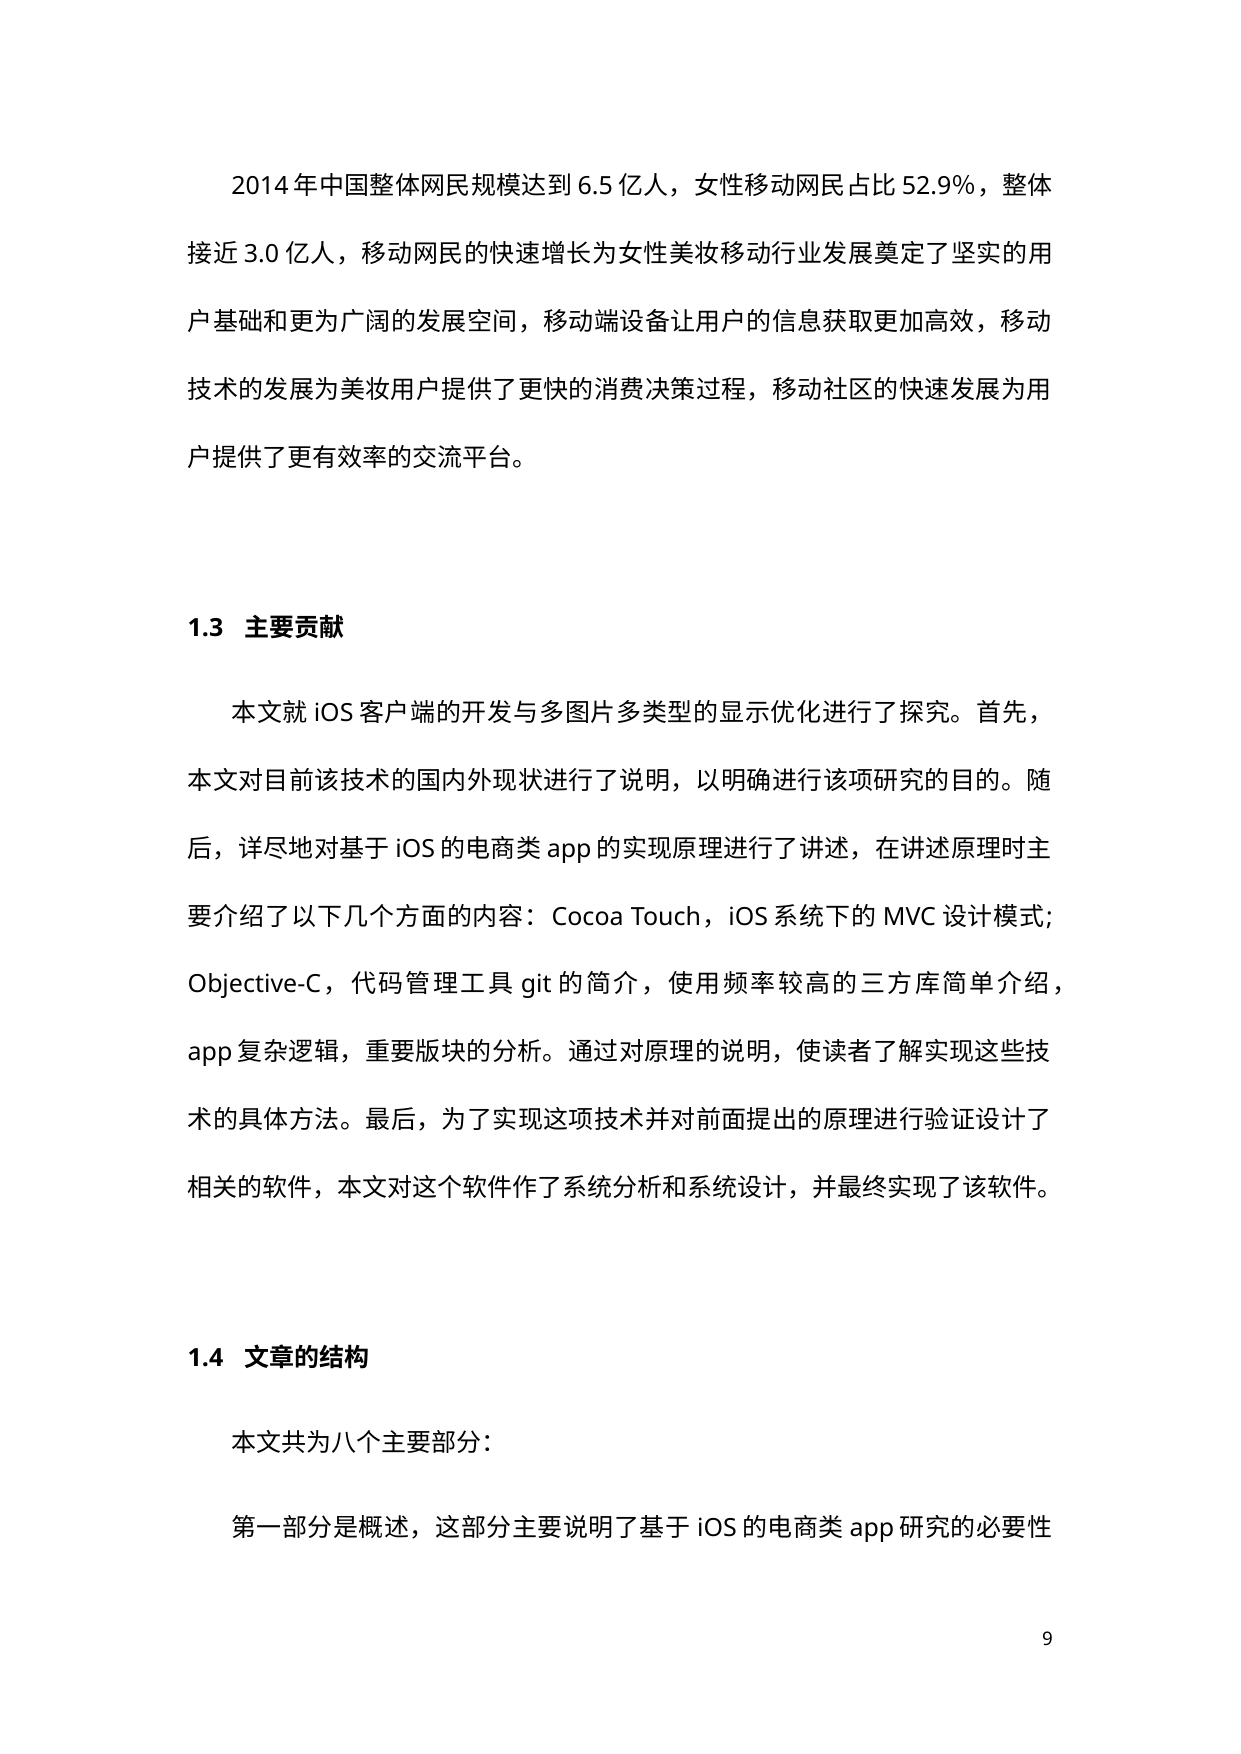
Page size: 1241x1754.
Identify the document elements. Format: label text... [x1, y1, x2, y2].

text 本文共为八个主要部分： [231, 1406, 1053, 1474]
list 文章的结构 [187, 1322, 1053, 1389]
list 主要贡献 [187, 591, 1053, 659]
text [187, 1491, 1053, 1559]
text 2014年中国整体网民规模达到6.5亿人，女性移动网民占比52.9％，整体接近3.0亿人，移动网民的快速增长为女性美妆移动行业发展奠定了坚实的用户基础和更为广阔的发展空间，移动端设备让用户的信息获取更加高效，移动技术的发展为美妆用户提供了更快的消费决策过程，移动社区的快速发展为用户提供了更有效率的交流平台。 [187, 150, 1053, 489]
text 本文就iOS客户端的开发与多图片多类型的显示优化进行了探究。首先，本文对目前该技术的国内外现状进行了说明，以明确进行该项研究的目的。随后，详尽地对基于iOS的电商类app的实现原理进行了讲述，在讲述原理时主要介绍了以下几个方面的内容：Cocoa Touch，iOS系统下的MVC设计模式; Objective-C，代码管理工具git的简介，使用频率较高的三方库简单介绍，app复杂逻辑，重要版块的分析。通过对原理的说明，使读者了解实现这些技术的具体方法。最后，为了实现这项技术并对前面提出的原理进行验证设计了相关的软件，本文对这个软件作了系统分析和系统设计，并最终实现了该软件。 [187, 676, 1053, 1220]
